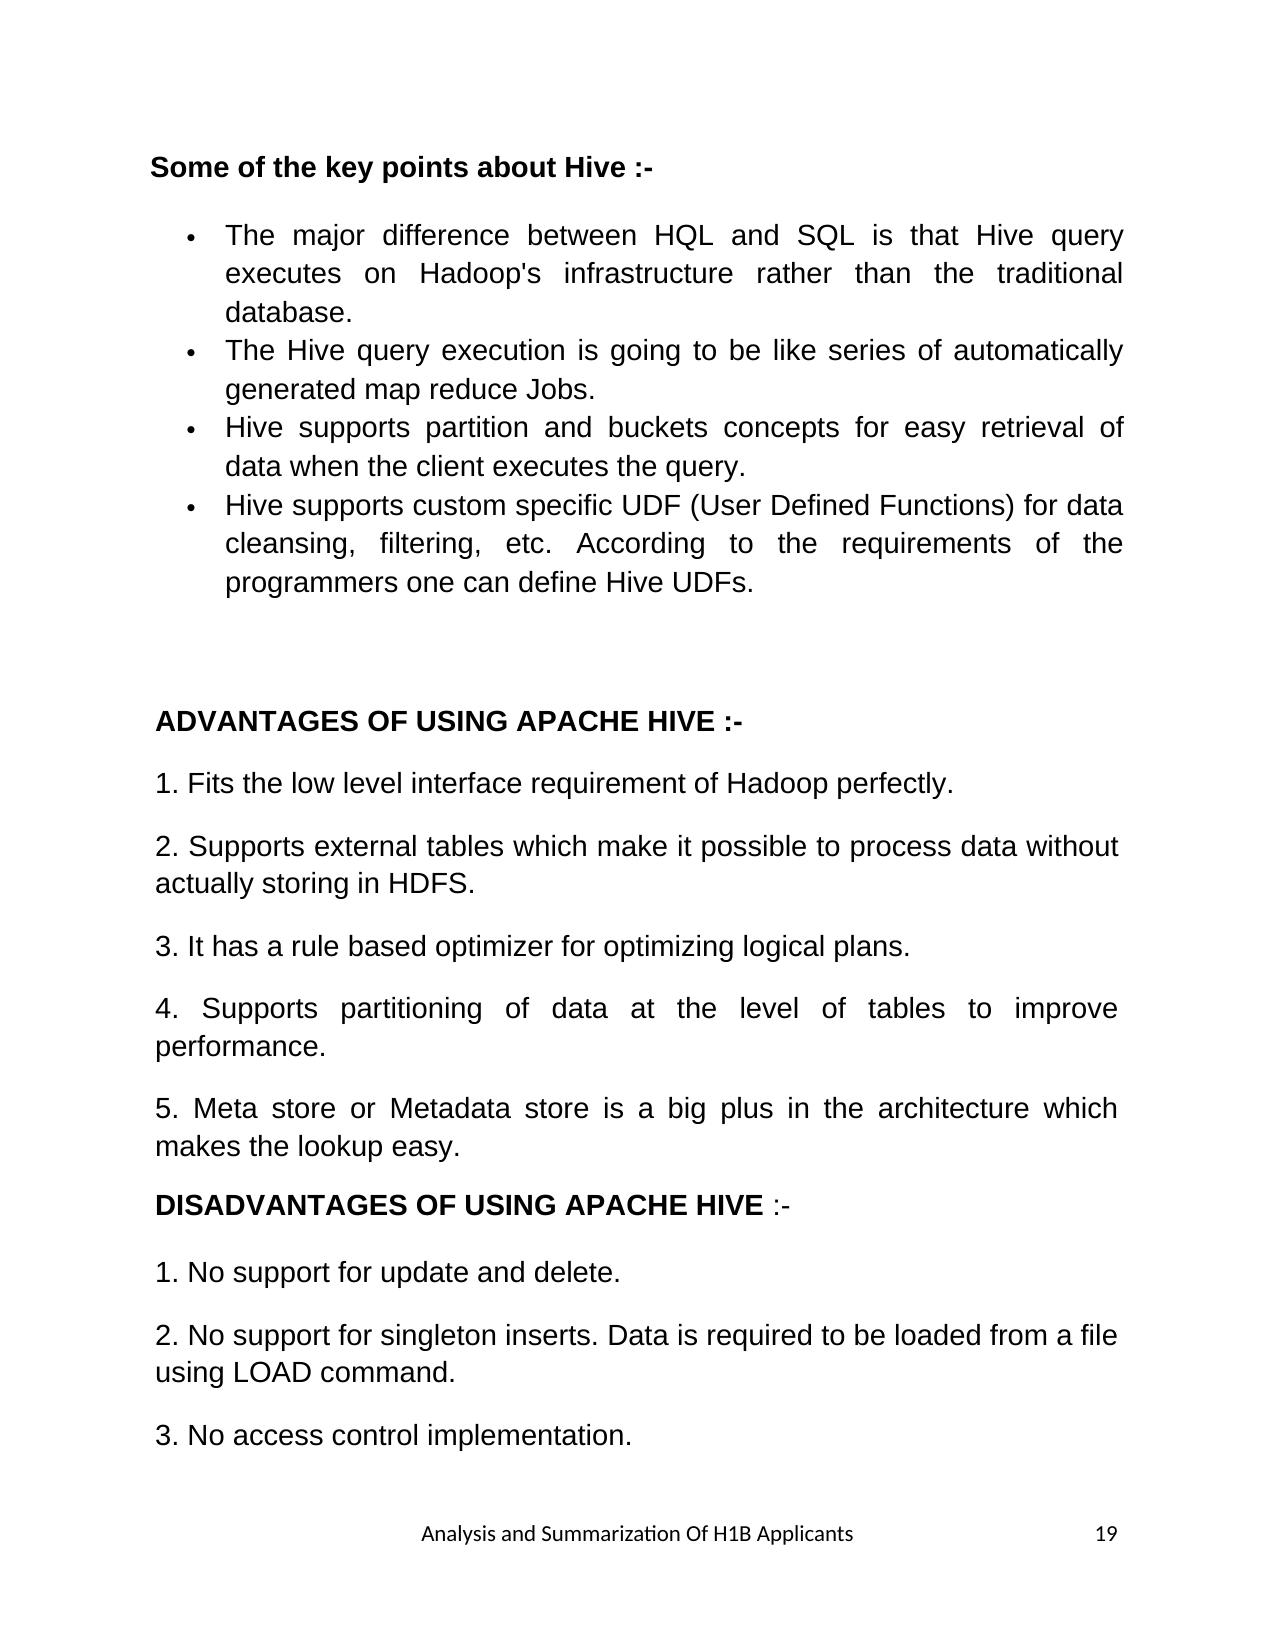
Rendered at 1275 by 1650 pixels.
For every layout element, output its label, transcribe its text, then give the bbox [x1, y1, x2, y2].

text 2. Supports external tables which make it possible to process data without actually storing in HDFS. [155, 825, 1120, 900]
list Hive supports custom specific UDF (User Defined Functions) for data cleansing, filtering, etc. According to the requirements of the programmers one can define Hive UDFs. [187, 487, 1125, 598]
text 1. No support for update and delete. [155, 1251, 1120, 1288]
list The major difference between HQL and SQL is that Hive query executes on Hadoop's infrastructure rather than the traditional database. [187, 218, 1125, 328]
list Hive supports partition and buckets concepts for easy retrieval of data when the client executes the query. [187, 410, 1125, 482]
text 4. Supports partitioning of data at the level of tables to improve performance. [155, 987, 1120, 1062]
text 5. Meta store or Metadata store is a big plus in the architecture which makes the lookup easy. [155, 1087, 1120, 1162]
text ADVANTAGES OF USING APACHE HIVE :- [155, 700, 1120, 737]
text 2. No support for singleton inserts. Data is required to be loaded from a file using LOAD command. [155, 1313, 1120, 1388]
text 1. Fits the low level interface requirement of Hadoop perfectly. [155, 762, 1120, 800]
text Some of the key points about Hive :- [150, 150, 1125, 183]
text DISADVANTAGES OF USING APACHE HIVE :- [155, 1187, 1120, 1221]
list The Hive query execution is going to be like series of automatically generated map reduce Jobs. [187, 333, 1125, 405]
text 3. It has a rule based optimizer for optimizing logical plans. [155, 925, 1120, 962]
text 3. No access control implementation. [155, 1413, 1120, 1451]
